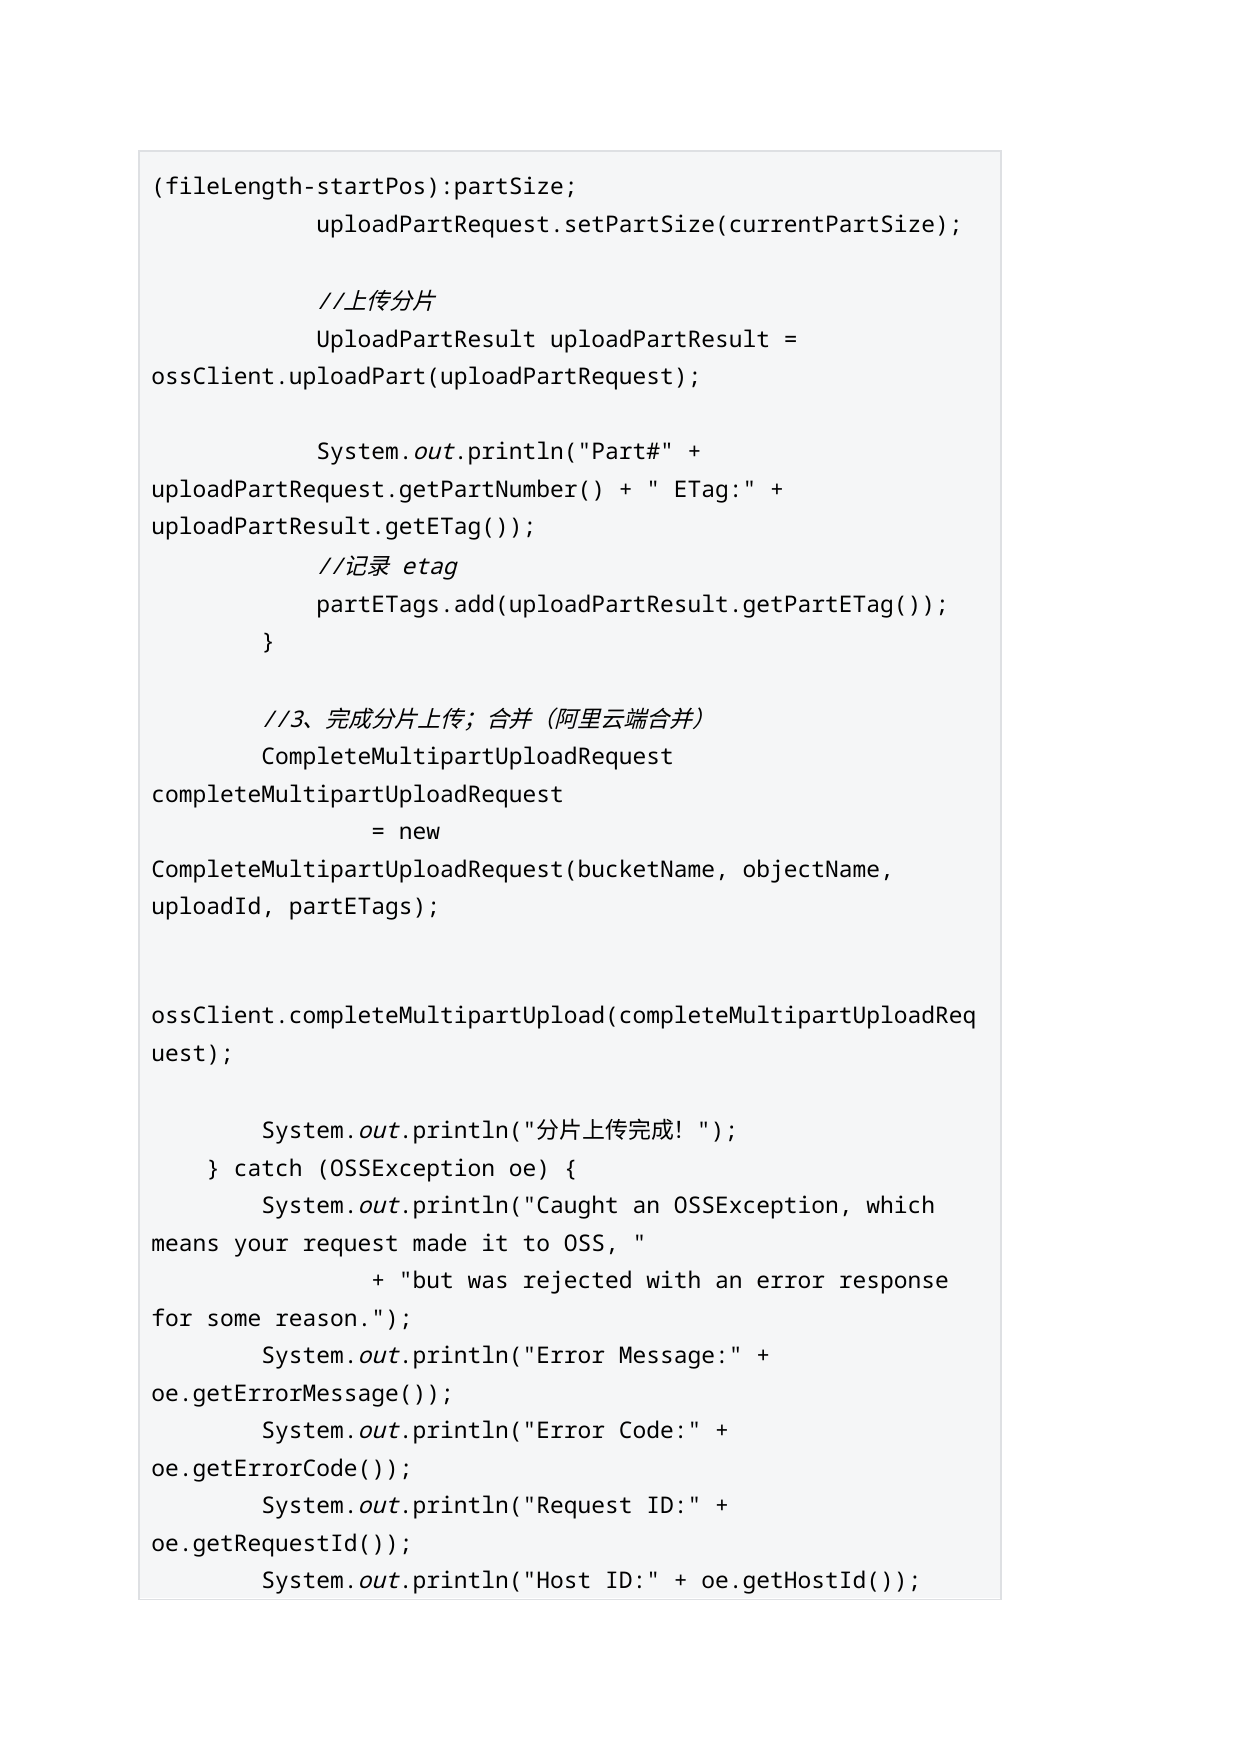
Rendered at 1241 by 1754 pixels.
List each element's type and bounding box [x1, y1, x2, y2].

table_header [140, 152, 1000, 1598]
